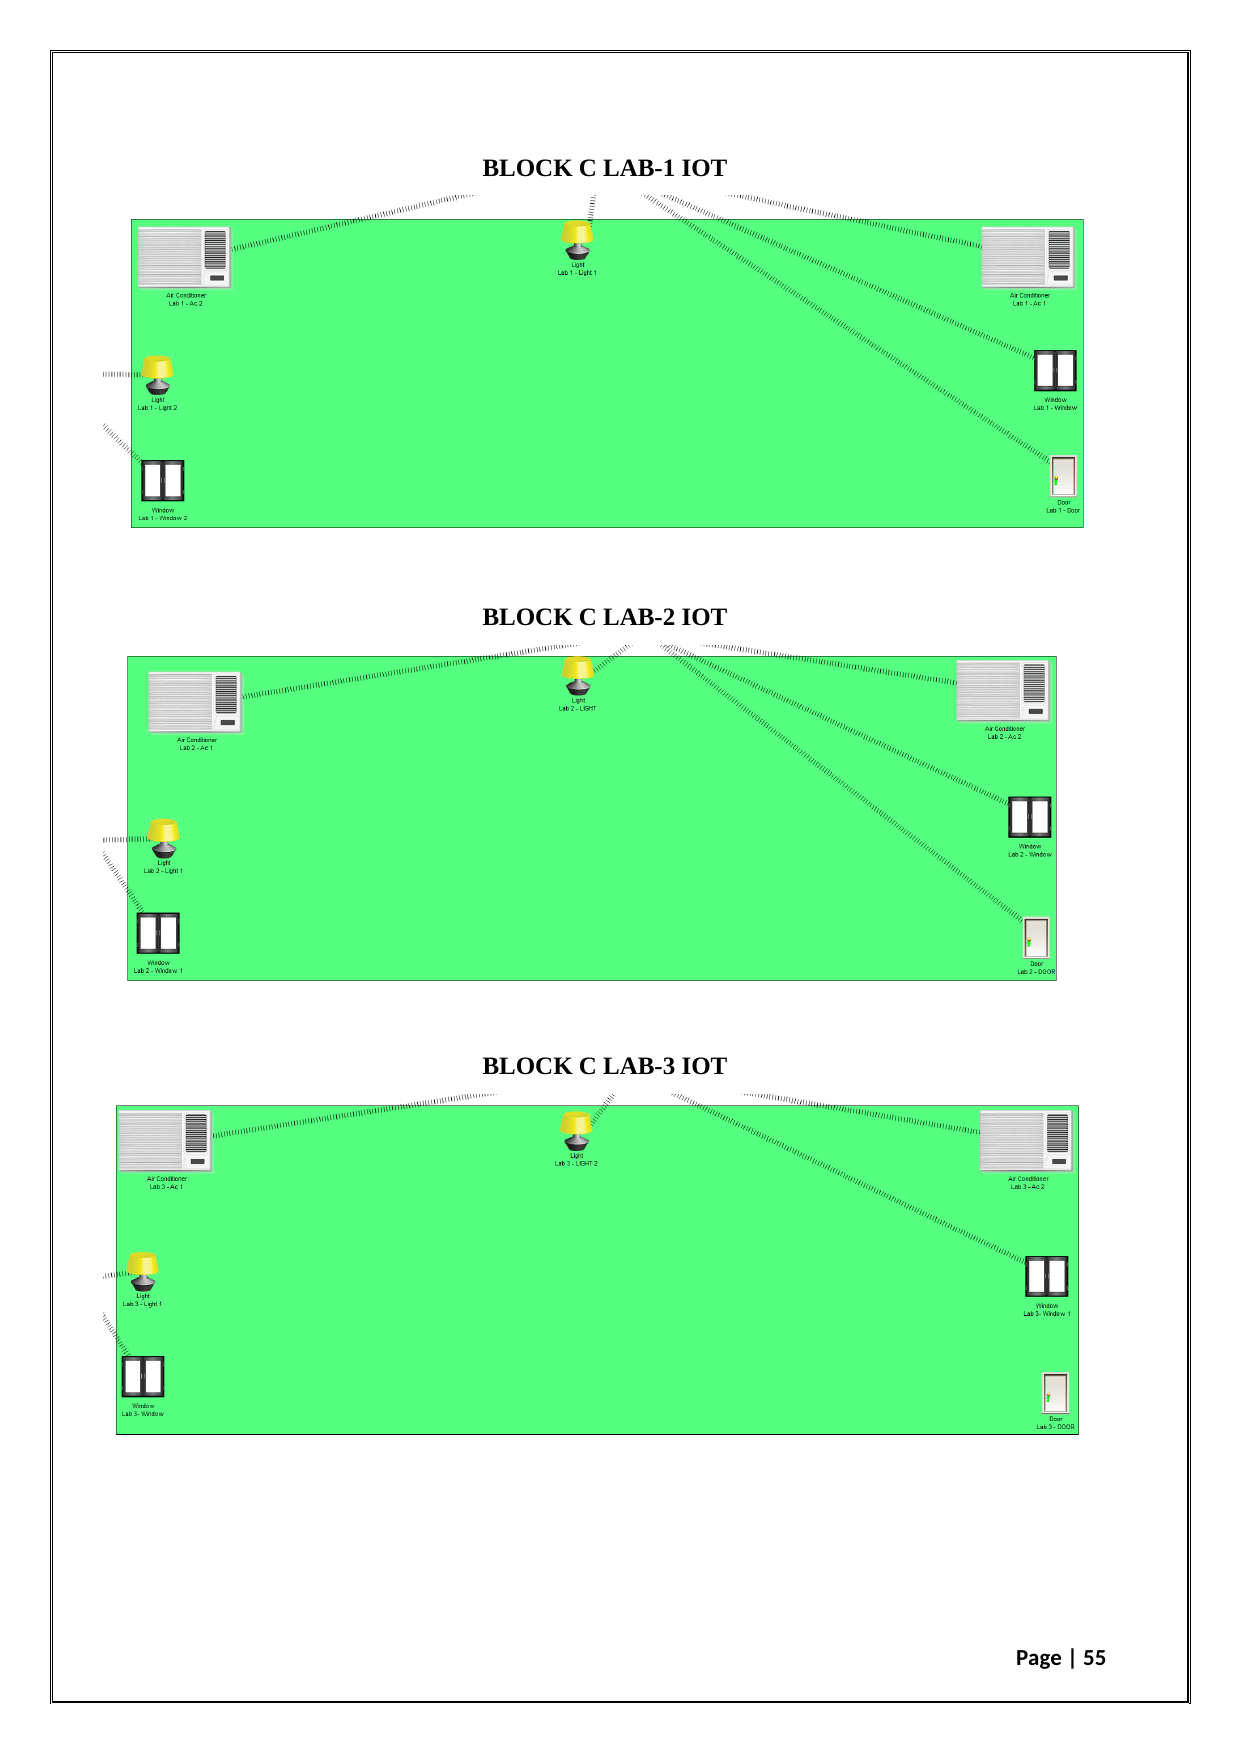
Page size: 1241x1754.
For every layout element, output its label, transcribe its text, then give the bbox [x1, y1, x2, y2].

picture [103, 1094, 1106, 1443]
picture [103, 645, 1106, 994]
text BLOCK C LAB-2 IOT [103, 602, 1106, 631]
picture [103, 195, 1106, 545]
text BLOCK C LAB-3 IOT [103, 1051, 1106, 1080]
text BLOCK C LAB-1 IOT [103, 153, 1106, 182]
